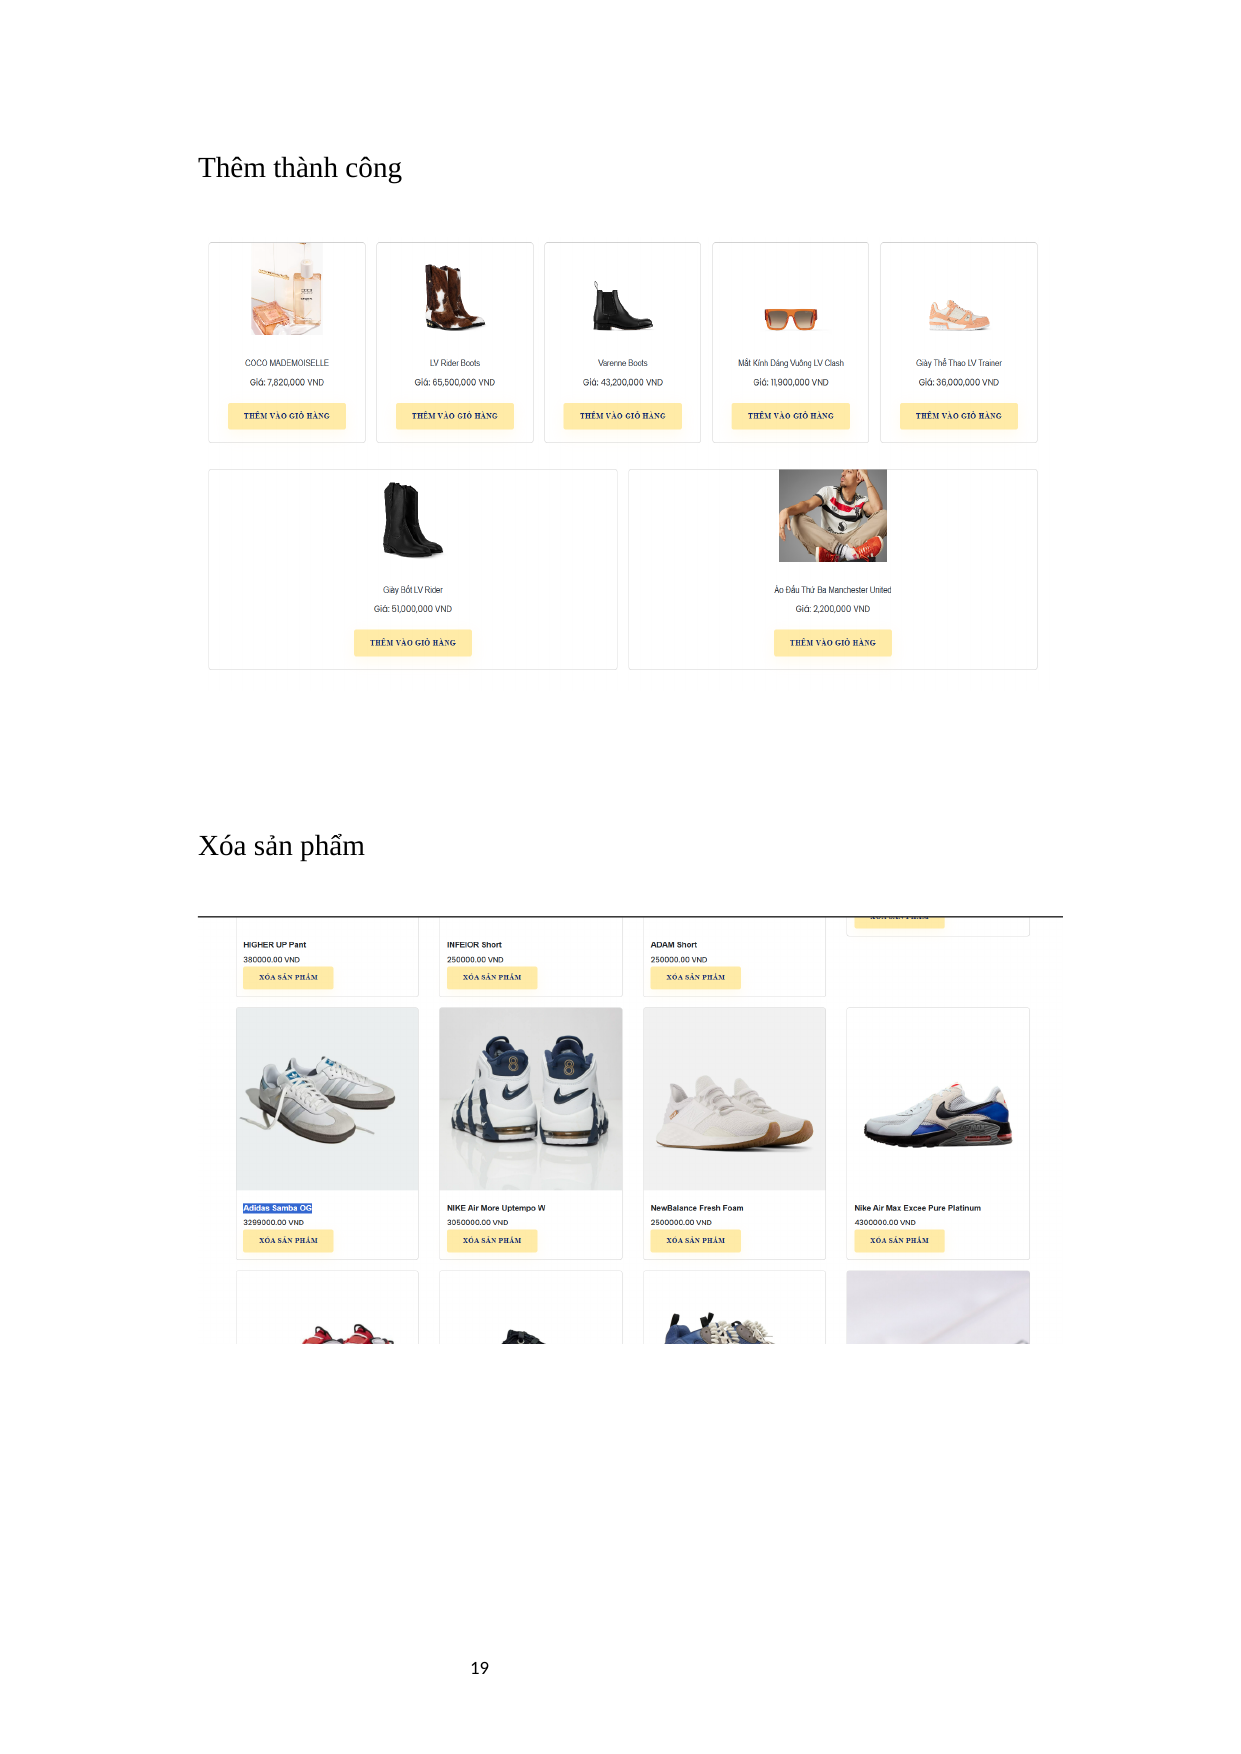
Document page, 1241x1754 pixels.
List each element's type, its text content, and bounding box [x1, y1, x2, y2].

picture [197, 916, 1063, 1344]
text Xóa sản phẩm [198, 828, 1041, 862]
picture [197, 237, 1061, 691]
text Thêm thành công [198, 150, 1041, 183]
